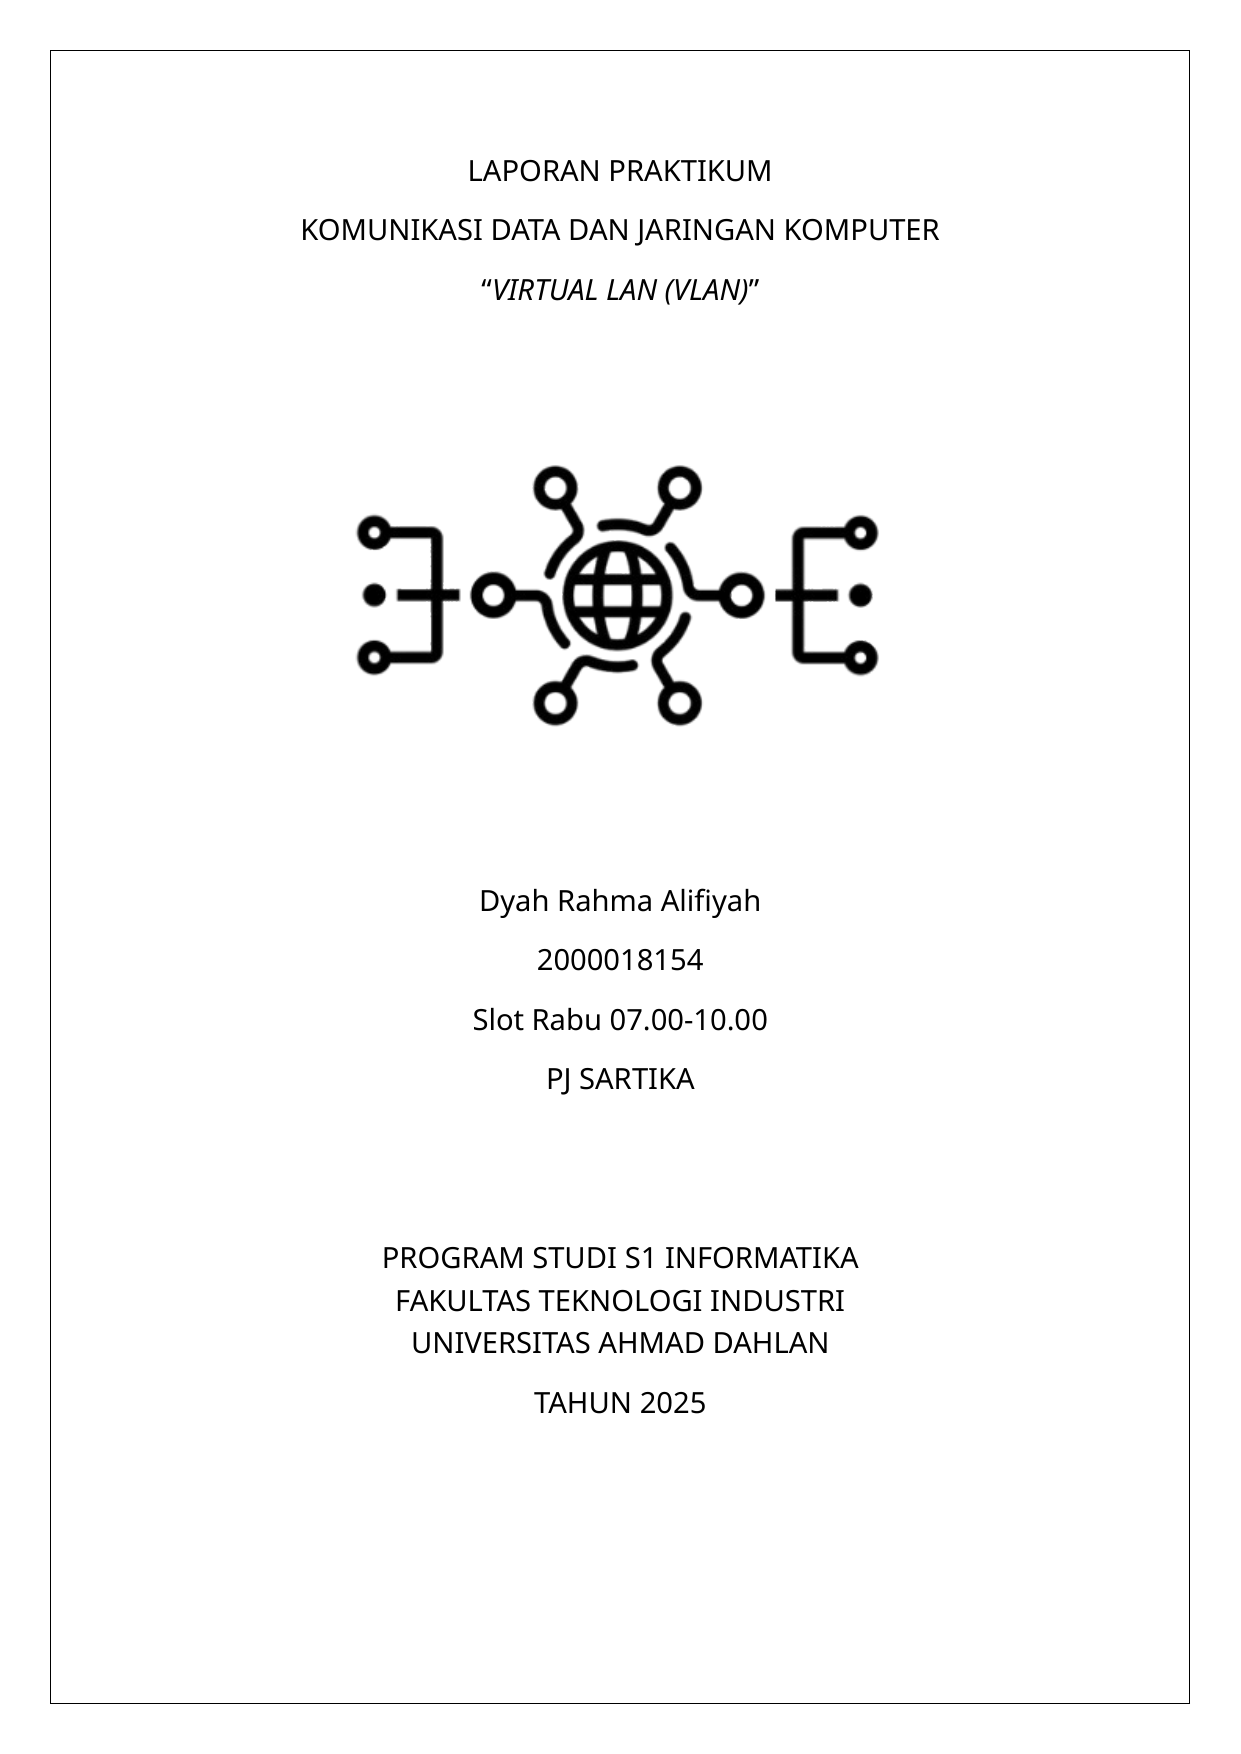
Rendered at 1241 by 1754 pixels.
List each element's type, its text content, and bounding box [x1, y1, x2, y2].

text Dyah Rahma Alifiyah [150, 880, 1090, 920]
text 2000018154 [150, 939, 1090, 979]
text LAPORAN PRAKTIKUM [150, 150, 1090, 190]
picture [347, 447, 894, 743]
text UNIVERSITAS AHMAD DAHLAN [150, 1323, 1090, 1362]
text Slot Rabu 07.00-10.00 [150, 999, 1090, 1039]
text PJ SARTIKA [150, 1058, 1090, 1098]
text “VIRTUAL LAN (VLAN)” [150, 269, 1090, 309]
text PROGRAM STUDI S1 INFORMATIKA [150, 1237, 1090, 1277]
text FAKULTAS TEKNOLOGI INDUSTRI [150, 1280, 1090, 1319]
text KOMUNIKASI DATA DAN JARINGAN KOMPUTER [150, 209, 1090, 249]
text TAHUN 2025 [150, 1382, 1090, 1422]
